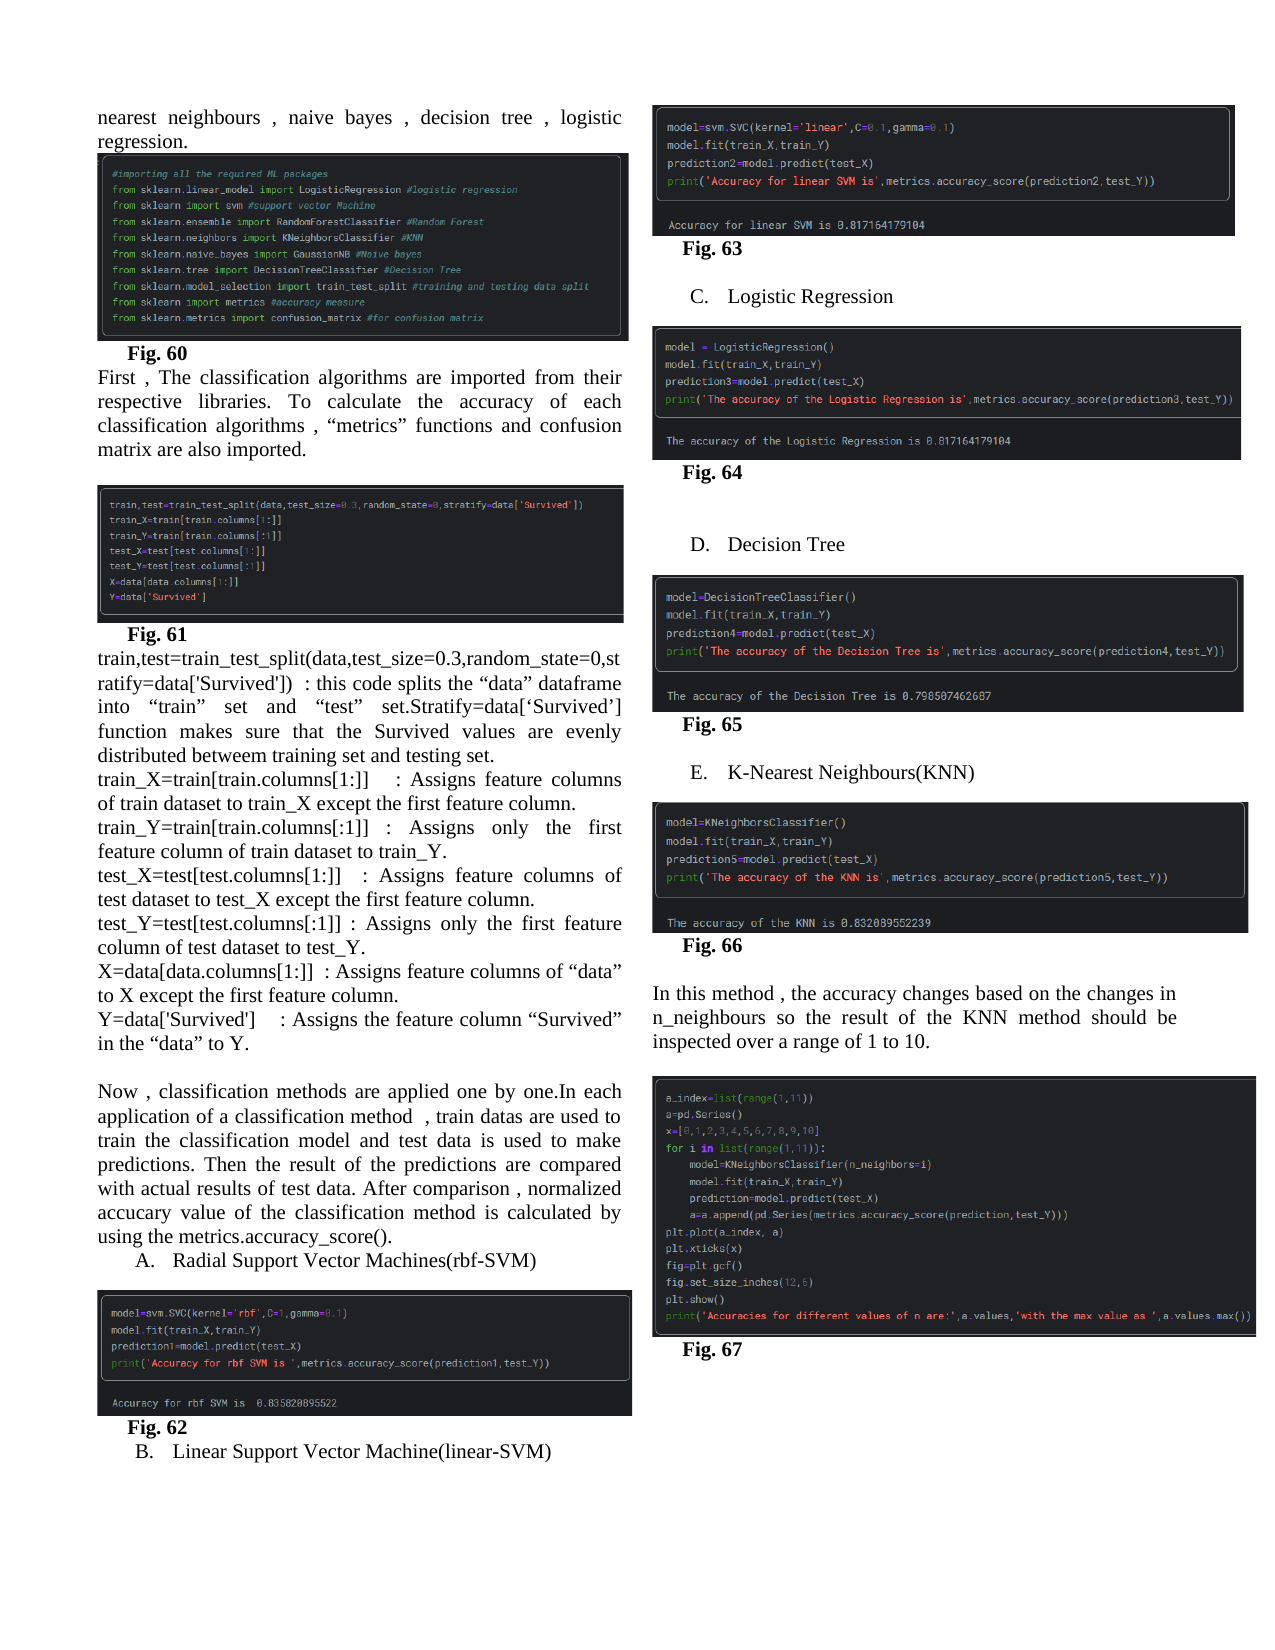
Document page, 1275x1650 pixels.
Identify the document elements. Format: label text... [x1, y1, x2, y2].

text Fig. 60 [127, 341, 622, 365]
text First , The classification algorithms are imported from their respective libraries. To calculate the accuracy of each classification algorithms , “metrics” functions and confusion matrix are also imported. [97, 365, 622, 461]
picture [652, 326, 1242, 460]
text Fig. 66 [682, 933, 1177, 957]
picture [97, 153, 629, 341]
picture [652, 1076, 1257, 1337]
text Y=data['Survived'] : Assigns the feature column “Survived” in the “data” to Y. [97, 1007, 622, 1055]
text test_Y=test[test.columns[:1]] : Assigns only the first feature column of test dataset to test_Y. [97, 911, 622, 959]
text Now , classification methods are applied one by one.In each application of a classification method , train datas are used to train the classification model and test data is used to make predictions. Then the result of the predictions are compared with actual results of test data. After comparison , normalized accucary value of the classification method is calculated by using the metrics.accuracy_score(). [97, 1079, 622, 1248]
text Fig. 61 [127, 623, 622, 646]
text train,test=train_test_split(data,test_size=0.3,random_state=0,stratify=data['Survived']) : this code splits the “data” dataframe into “train” set and “test” set.Stratify=data[‘Survived’] function makes sure that the Survived values are evenly distributed betweem training set and testing set. [97, 646, 622, 767]
list Radial Support Vector Machines(rbf-SVM) [135, 1248, 622, 1272]
picture [652, 575, 1244, 712]
picture [652, 105, 1235, 236]
text Fig. 67 [682, 1337, 1177, 1361]
picture [97, 1290, 633, 1416]
text X=data[data.columns[1:]] : Assigns feature columns of “data” to X except the first feature column. [97, 959, 622, 1007]
list Decision Tree [690, 532, 1177, 556]
list K-Nearest Neighbours(KNN) [690, 760, 1177, 784]
picture [652, 802, 1249, 933]
text train_X=train[train.columns[1:]] : Assigns feature columns of train dataset to train_X except the first feature column. [97, 767, 622, 815]
picture [97, 485, 624, 623]
list Logistic Regression [690, 283, 1177, 308]
text Fig. 65 [682, 712, 1177, 736]
text In this method , the accuracy changes based on the changes in n_neighbours so the result of the KNN method should be inspected over a range of 1 to 10. [652, 981, 1177, 1053]
text train_Y=train[train.columns[:1]] : Assigns only the first feature column of train dataset to train_Y. [97, 815, 622, 863]
list Linear Support Vector Machine(linear-SVM) [135, 1439, 622, 1463]
text Fig. 64 [682, 460, 1177, 484]
text Fig. 63 [682, 236, 1177, 259]
text Fig. 62 [127, 1416, 622, 1439]
text test_X=test[test.columns[1:]] : Assigns feature columns of test dataset to test_X except the first feature column. [97, 863, 622, 911]
